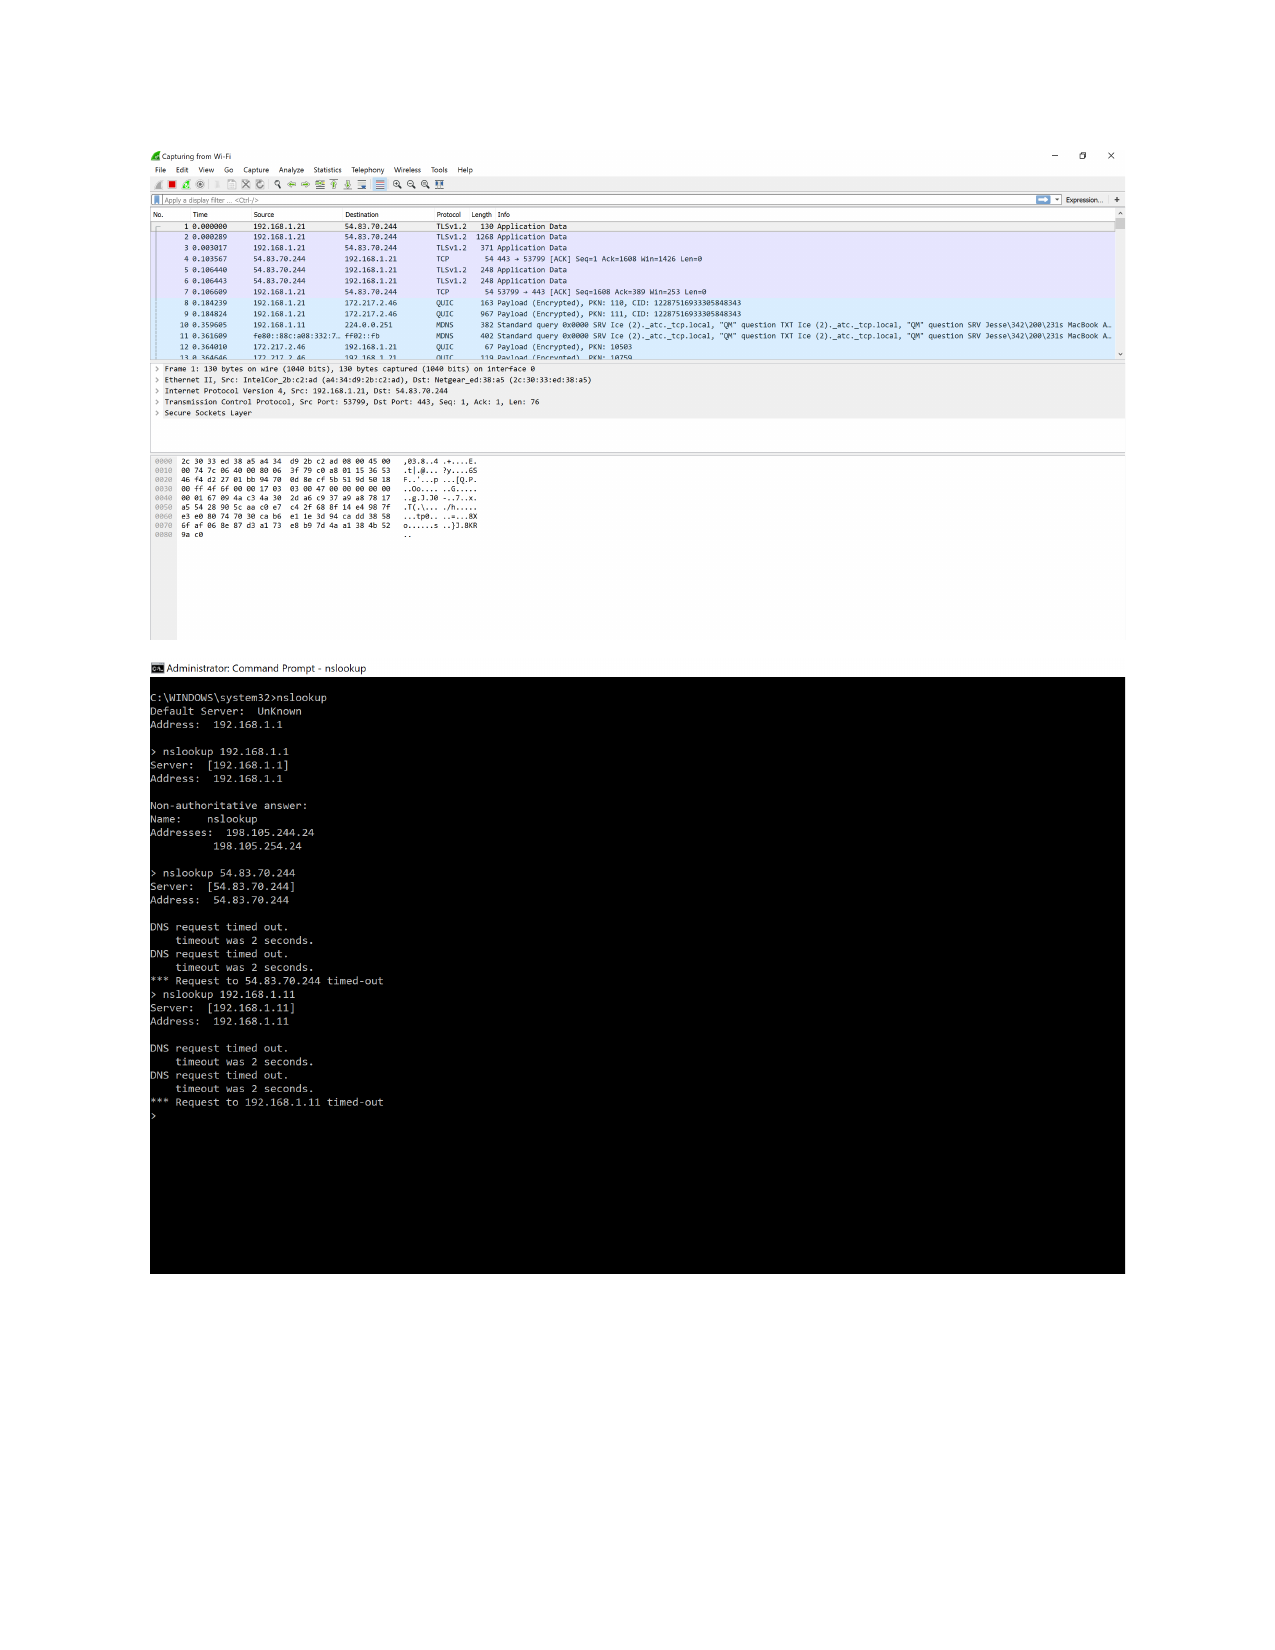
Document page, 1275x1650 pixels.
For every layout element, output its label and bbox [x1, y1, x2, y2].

picture [150, 658, 1125, 1274]
picture [150, 150, 1125, 640]
